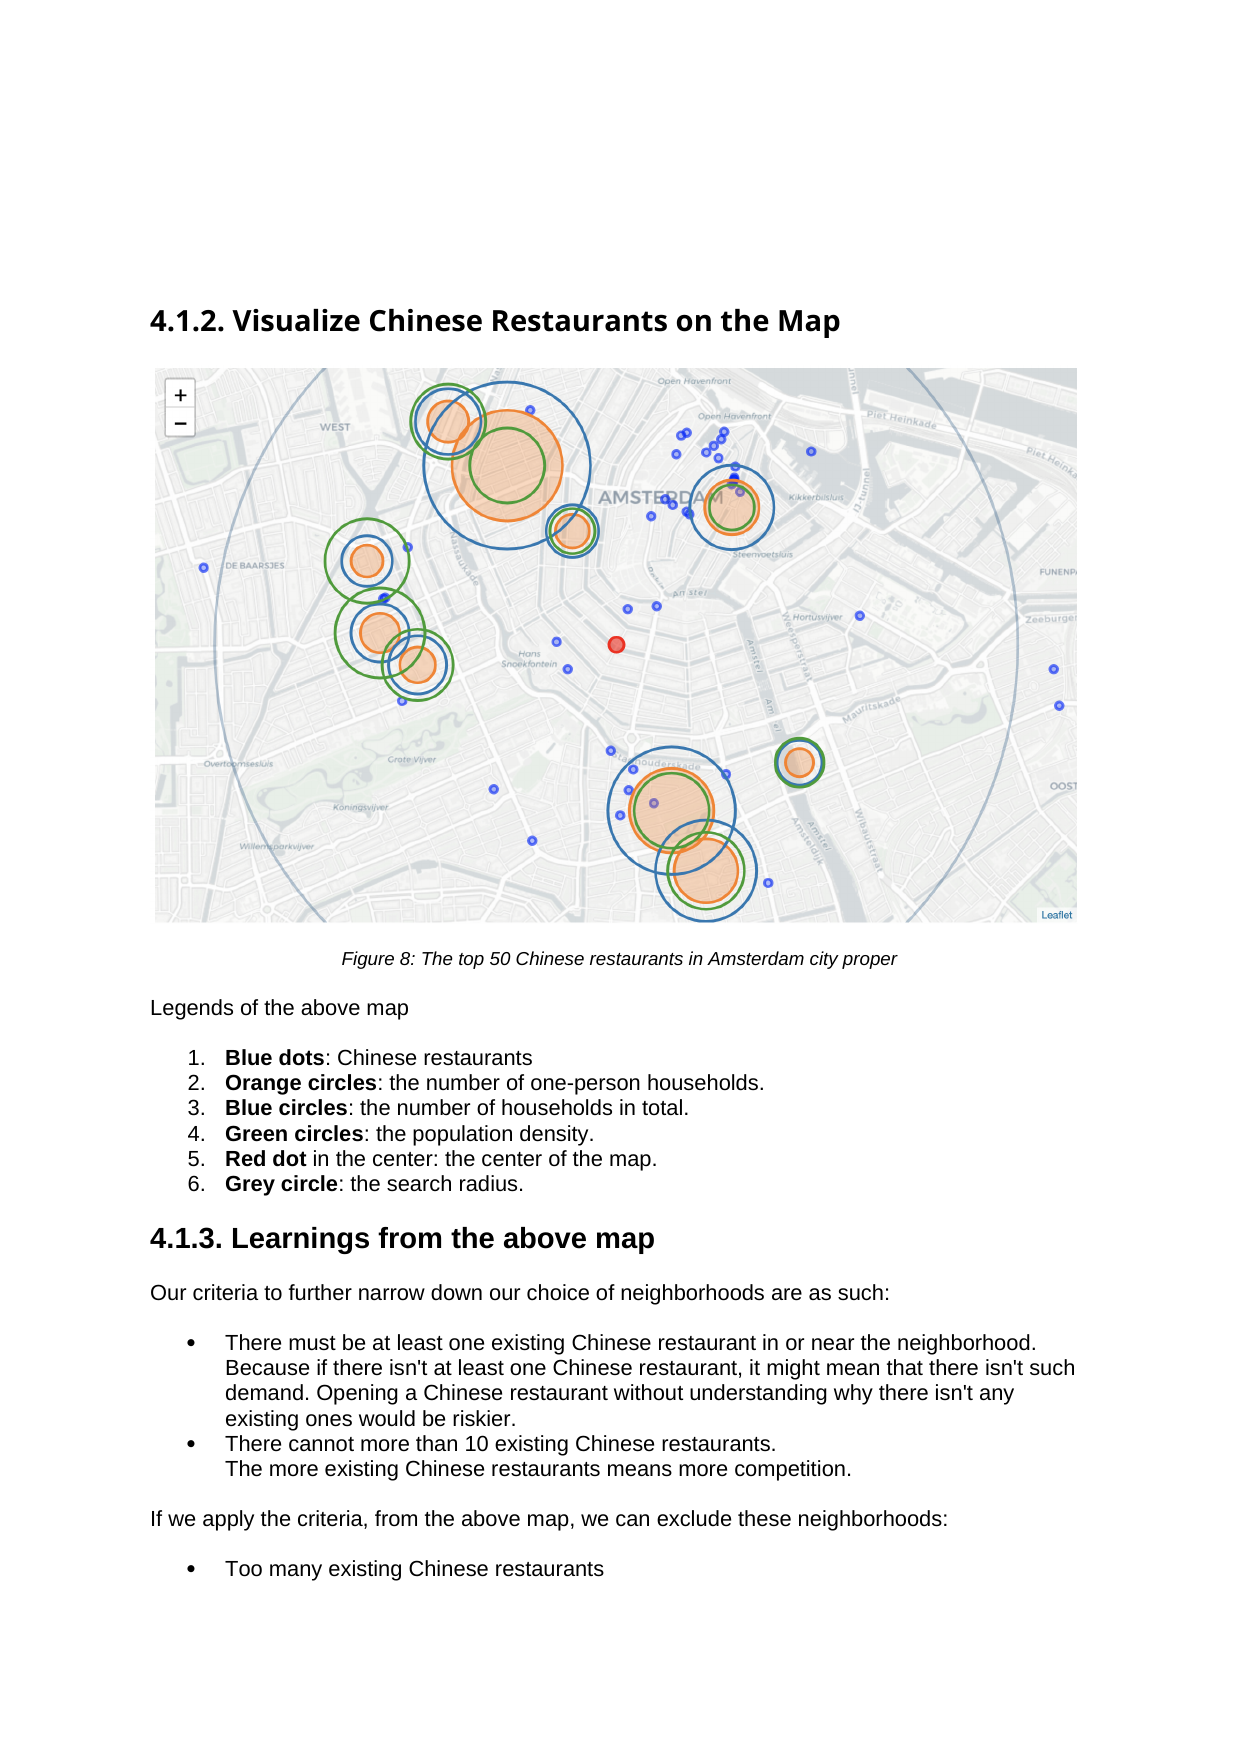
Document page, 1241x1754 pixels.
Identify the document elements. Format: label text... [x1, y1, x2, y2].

list Blue dots: Chinese restaurants [187, 1045, 1090, 1070]
text 4.1.3. Learnings from the above map [150, 1221, 1090, 1255]
list Too many existing Chinese restaurants [187, 1556, 1090, 1582]
picture [150, 365, 1078, 924]
text If we apply the criteria, from the above map, we can exclude these neighborhoods: [150, 1506, 1090, 1531]
list Red dot in the center: the center of the map. [187, 1146, 1090, 1171]
text Our criteria to further narrow down our choice of neighborhoods are as such: [150, 1280, 1090, 1305]
list Orange circles: the number of one-person households. [187, 1070, 1090, 1095]
text Legends of the above map [150, 995, 1090, 1020]
subtitle 4.1.2. Visualize Chinese Restaurants on the Map [150, 301, 1090, 340]
list Grey circle: the search radius. [187, 1171, 1090, 1196]
list There must be at least one existing Chinese restaurant in or near the neighborhood. Because if there isn't at least one Chinese restaurant, it might mean that there isn't such demand. Opening a Chinese restaurant without understanding why there isn't any existing ones would be riskier. [187, 1330, 1090, 1431]
text Figure 8: The top 50 Chinese restaurants in Amsterdam city proper [150, 948, 1090, 970]
list Blue circles: the number of households in total. [187, 1095, 1090, 1121]
list There cannot more than 10 existing Chinese restaurants. The more existing Chinese restaurants means more competition. [187, 1431, 1090, 1481]
list Green circles: the population density. [187, 1121, 1090, 1146]
